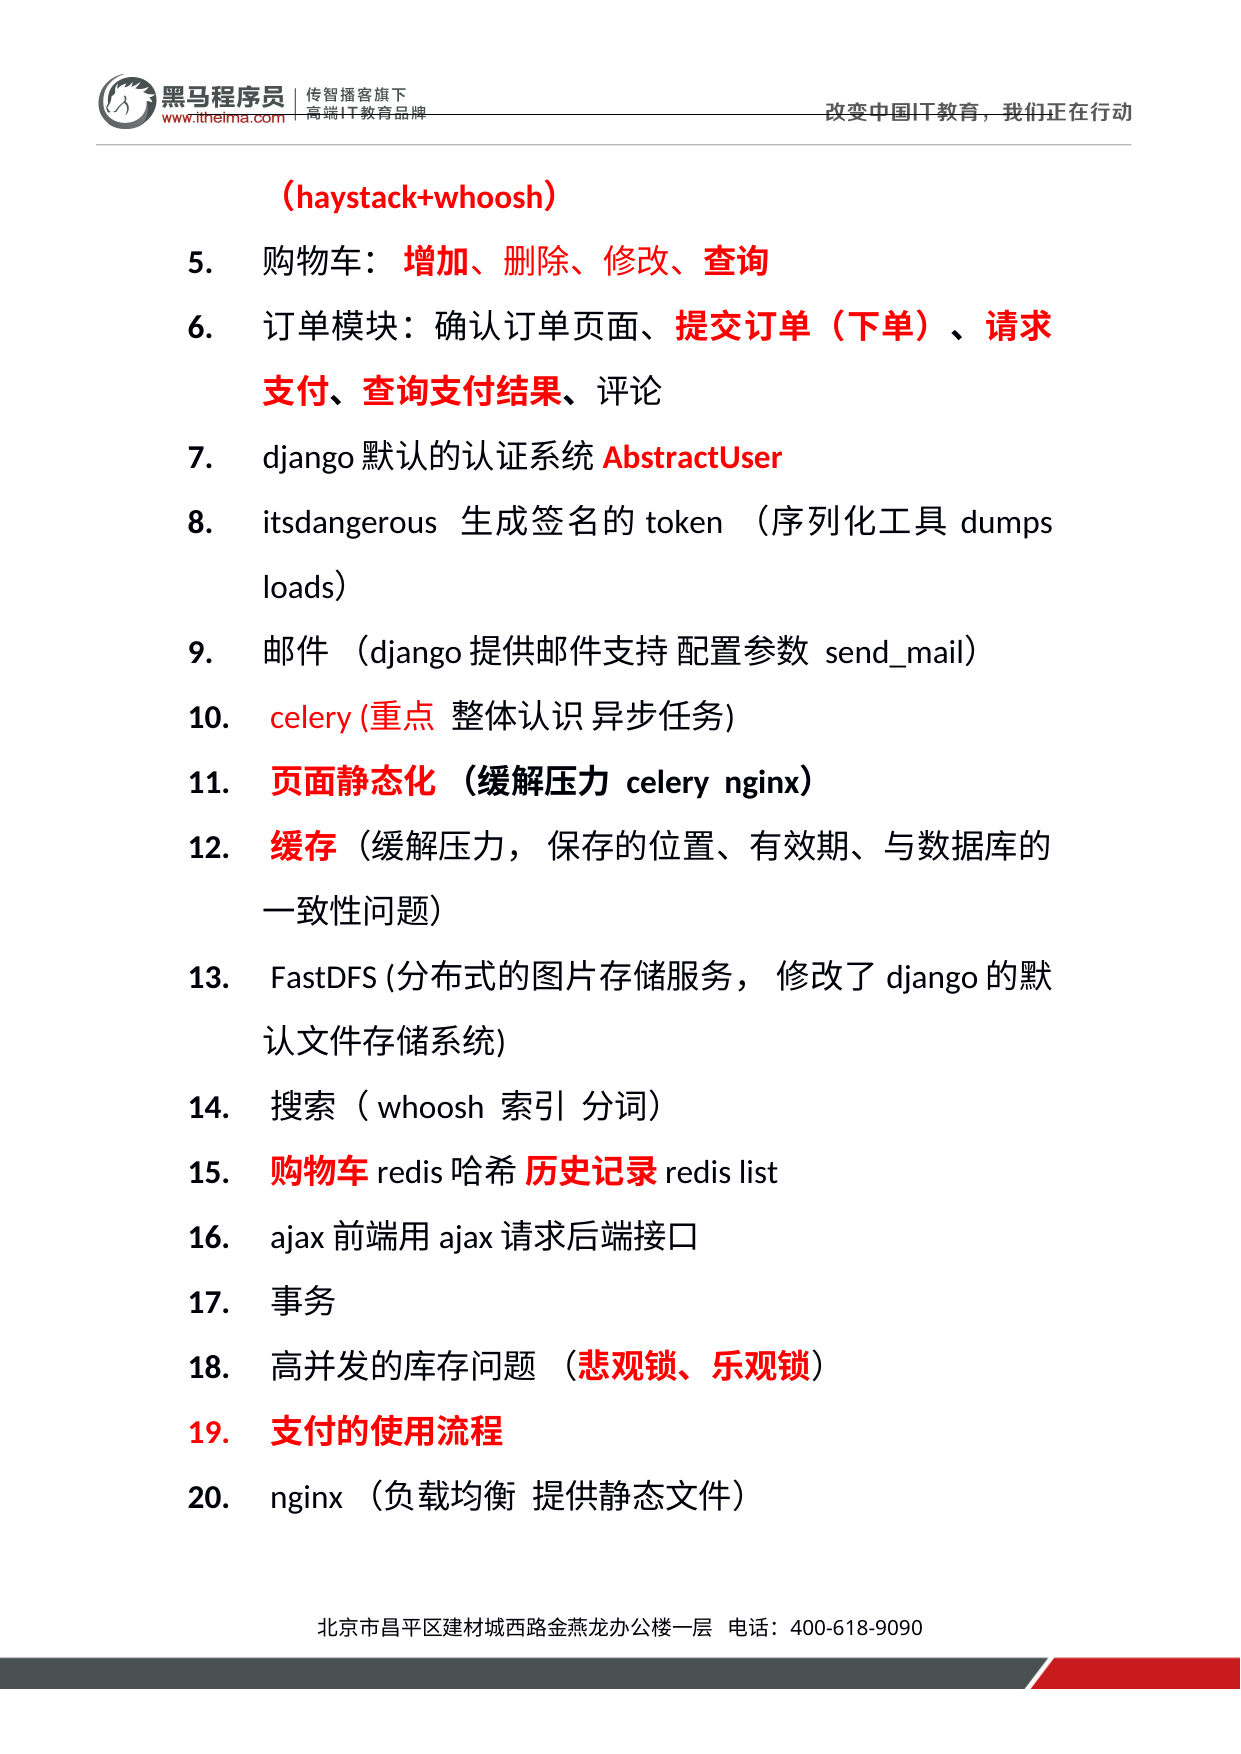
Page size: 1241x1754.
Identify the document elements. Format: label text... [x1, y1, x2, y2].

list 搜索（ whoosh 索引 分词） [187, 1072, 1053, 1137]
picture [0, 1599, 1241, 1689]
list 页面静态化 （缓解压力 celery nginx） [187, 747, 1053, 812]
list 商品模块：首页、详情、列表、搜索（haystack+whoosh） [187, 162, 1053, 227]
list FastDFS (分布式的图片存储服务， 修改了django的默认文件存储系统) [187, 942, 1053, 1072]
list 购物车： 增加、删除、修改、查询 [187, 227, 1053, 292]
picture [0, 3, 1234, 153]
list 订单模块：确认订单页面、提交订单（下单）、请求支付、查询支付结果、评论 [187, 292, 1053, 422]
list 高并发的库存问题 （悲观锁、乐观锁） [187, 1332, 1053, 1397]
list 邮件 （django提供邮件支持 配置参数 send_mail） [187, 617, 1053, 682]
list itsdangerous 生成签名的token （序列化工具 dumps loads） [187, 487, 1053, 617]
list 事务 [187, 1267, 1053, 1332]
list 购物车redis 哈希 历史记录redis list [187, 1137, 1053, 1202]
list django默认的认证系统 AbstractUser [187, 422, 1053, 487]
list 支付的使用流程 [187, 1397, 1053, 1462]
list celery (重点 整体认识 异步任务) [187, 682, 1053, 747]
list ajax 前端用ajax请求后端接口 [187, 1202, 1053, 1267]
list nginx （负载均衡 提供静态文件） [187, 1462, 1053, 1527]
list 缓存（缓解压力， 保存的位置、有效期、与数据库的一致性问题） [187, 812, 1053, 942]
